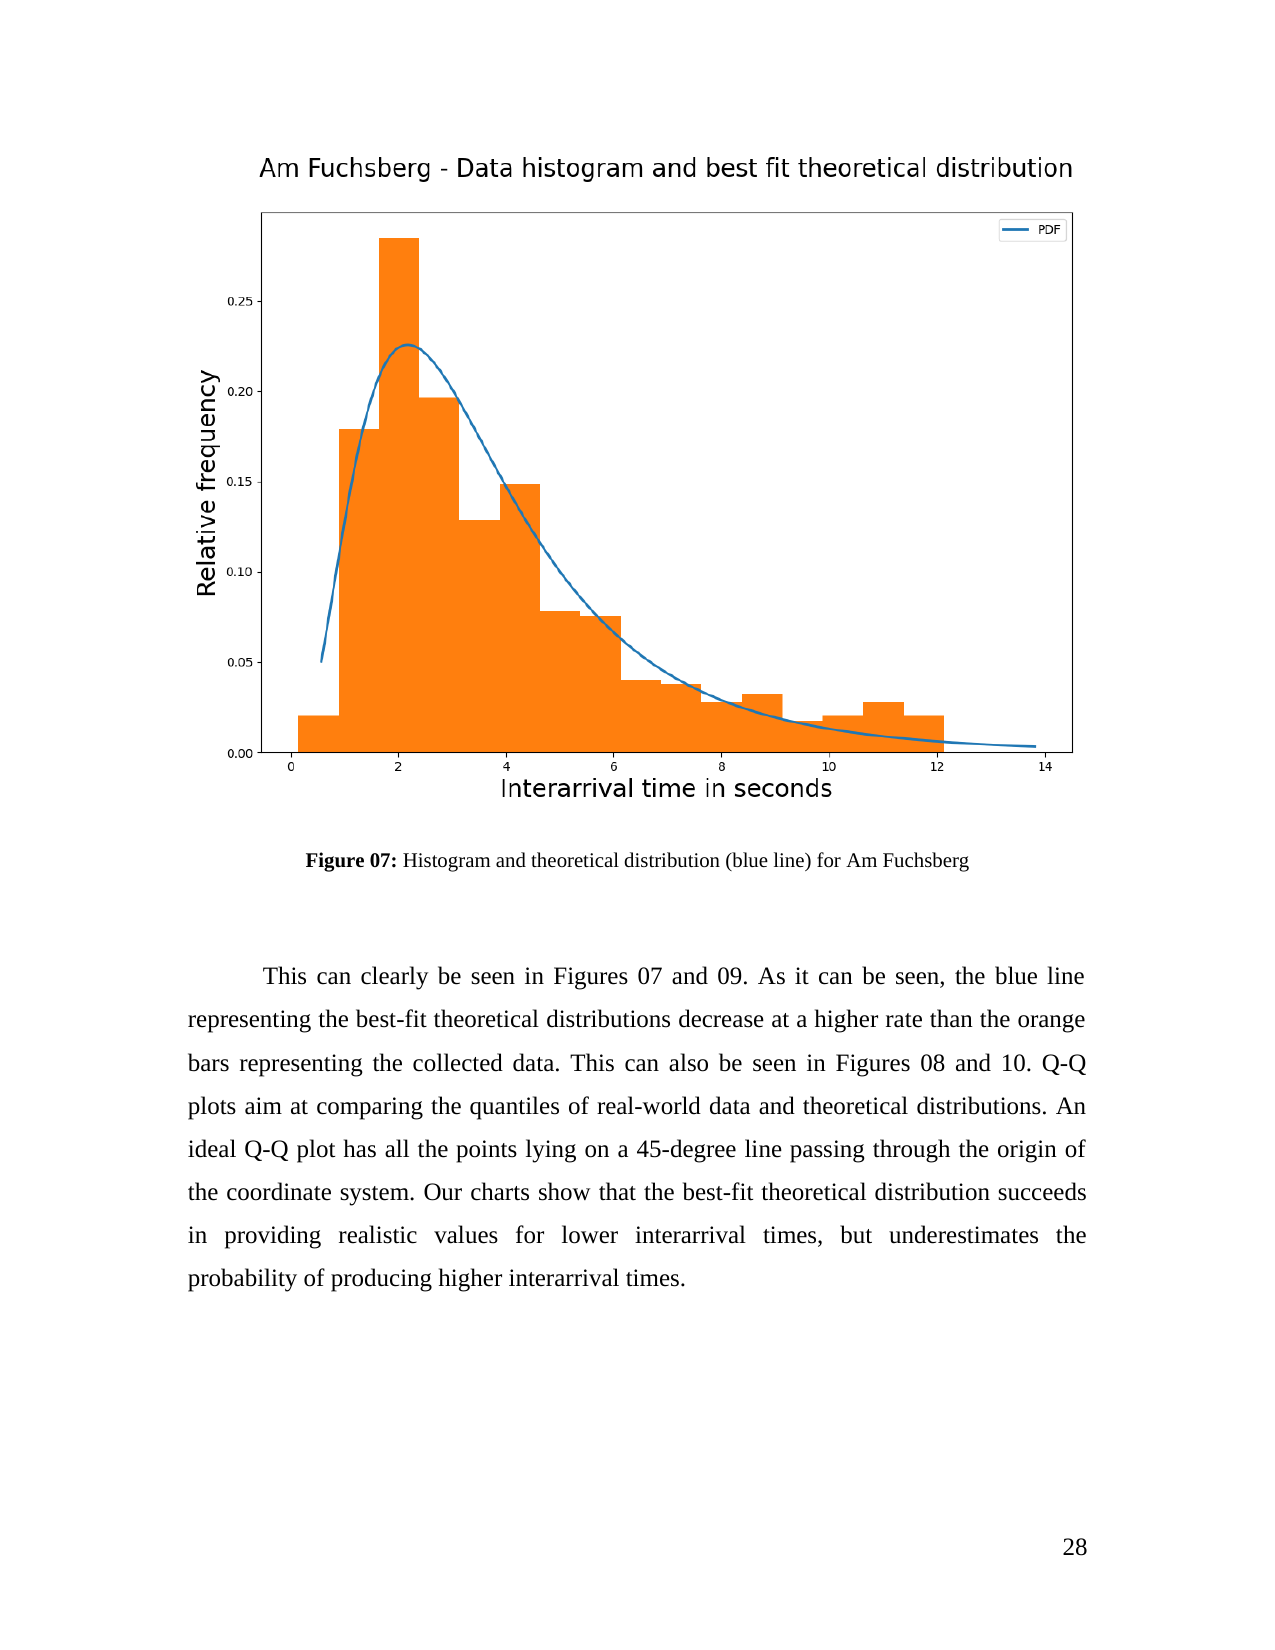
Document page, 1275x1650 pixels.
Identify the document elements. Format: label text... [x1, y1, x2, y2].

text This can clearly be seen in Figures 07 and 09. As it can be seen, the blue line representing the best-fit theoretical distributions decrease at a higher rate than the orange bars representing the collected data. This can also be seen in Figures 08 and 10. Q-Q plots aim at comparing the quantiles of real-world data and theoretical distributions. An ideal Q-Q plot has all the points lying on a 45-degree line passing through the origin of the coordinate system. Our charts show that the best-fit theoretical distribution succeeds in providing realistic values for lower interarrival times, but underestimates the probability of producing higher interarrival times. [188, 961, 1087, 1292]
picture [187, 150, 1084, 813]
text Figure 07: Histogram and theoretical distribution (blue line) for Am Fuchsberg [188, 848, 1087, 872]
